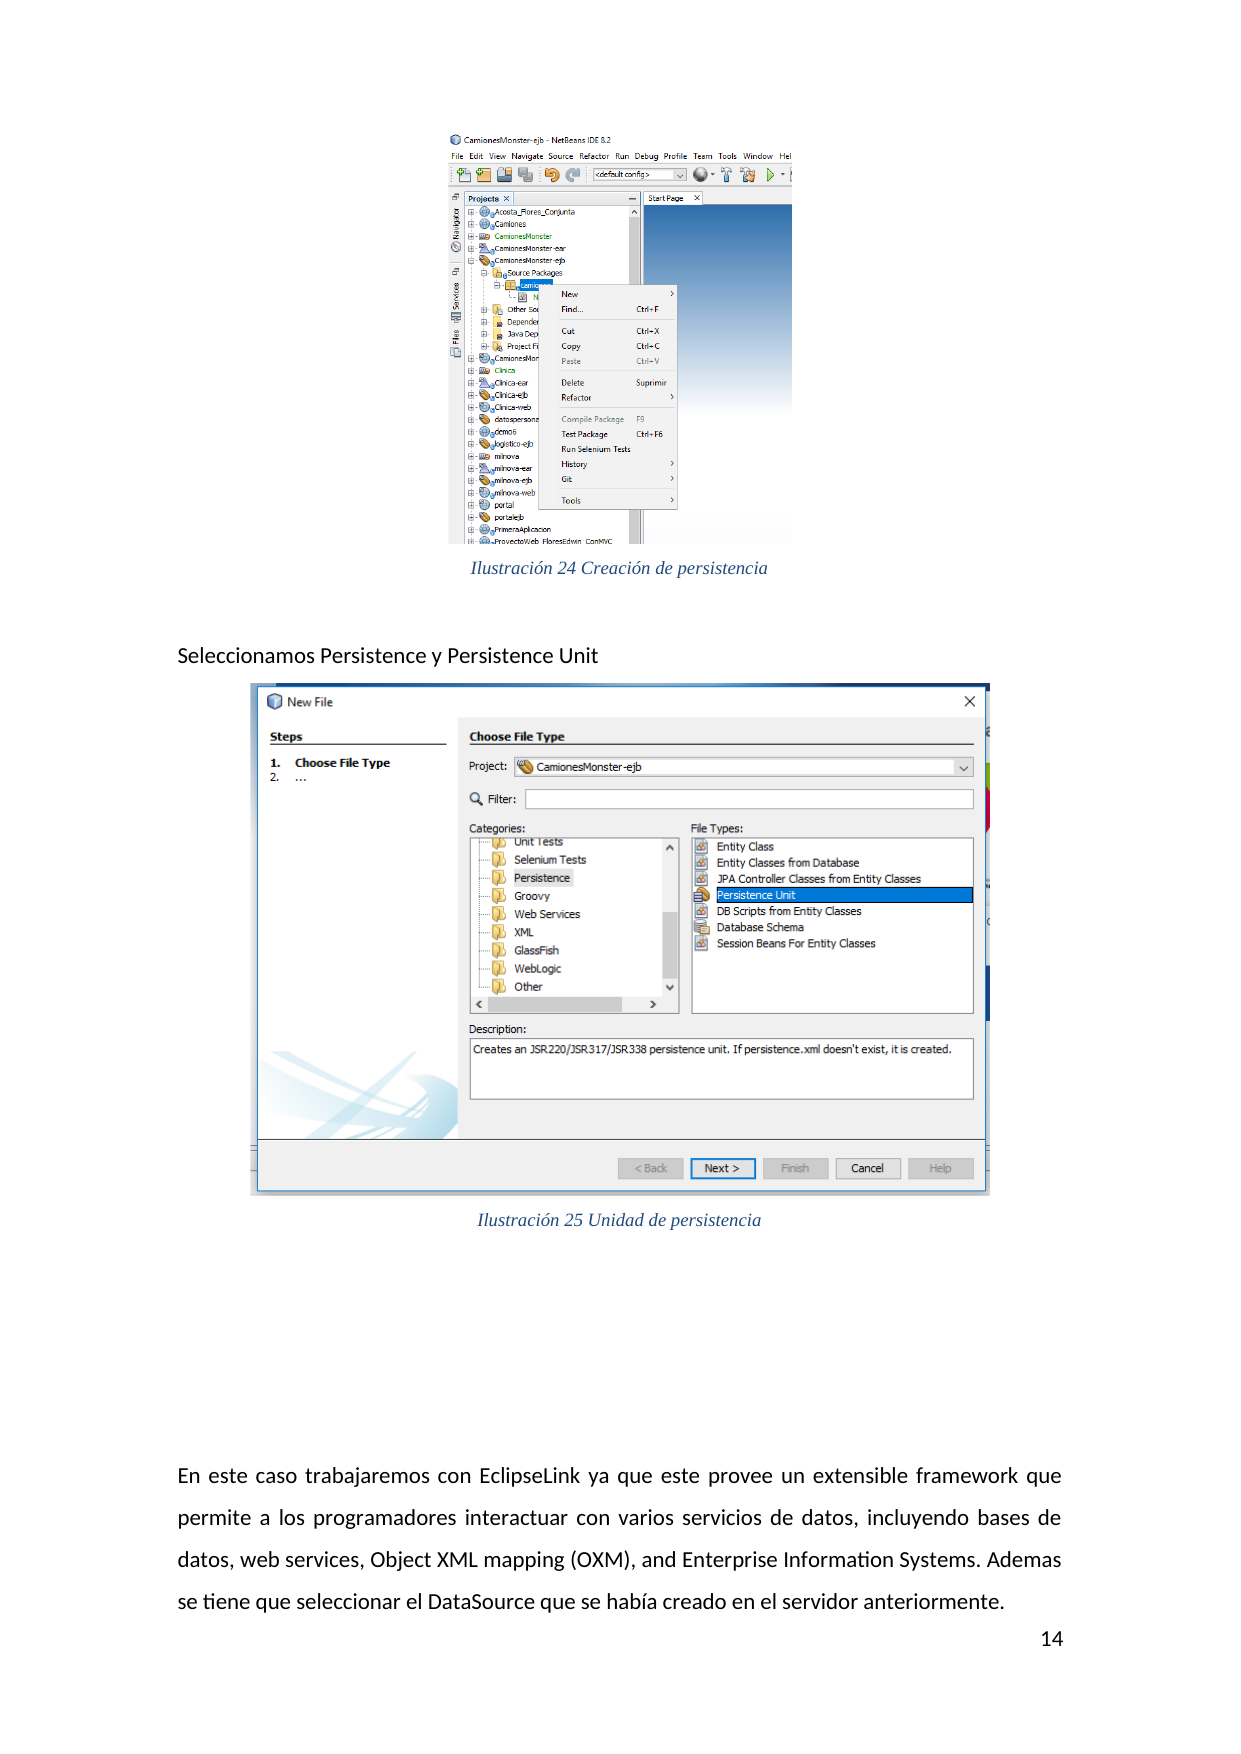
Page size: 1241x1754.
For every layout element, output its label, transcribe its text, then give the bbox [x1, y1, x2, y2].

picture [448, 132, 792, 544]
text Ilustración 25 Unidad de persistencia [177, 1209, 1063, 1231]
text En este caso trabajaremos con EclipseLink ya que este provee un extensible framework que permite a los programadores interactuar con varios servicios de datos, incluyendo bases de datos, web services, Object XML mapping (OXM), and Enterprise Information Systems. Ademas se tiene que seleccionar el DataSource que se había creado en el servidor anteriormente. [177, 1461, 1063, 1615]
text Seleccionamos Persistence y Persistence Unit [177, 641, 1063, 669]
picture [250, 683, 990, 1196]
text Ilustración 24 Creación de persistencia [177, 557, 1063, 579]
